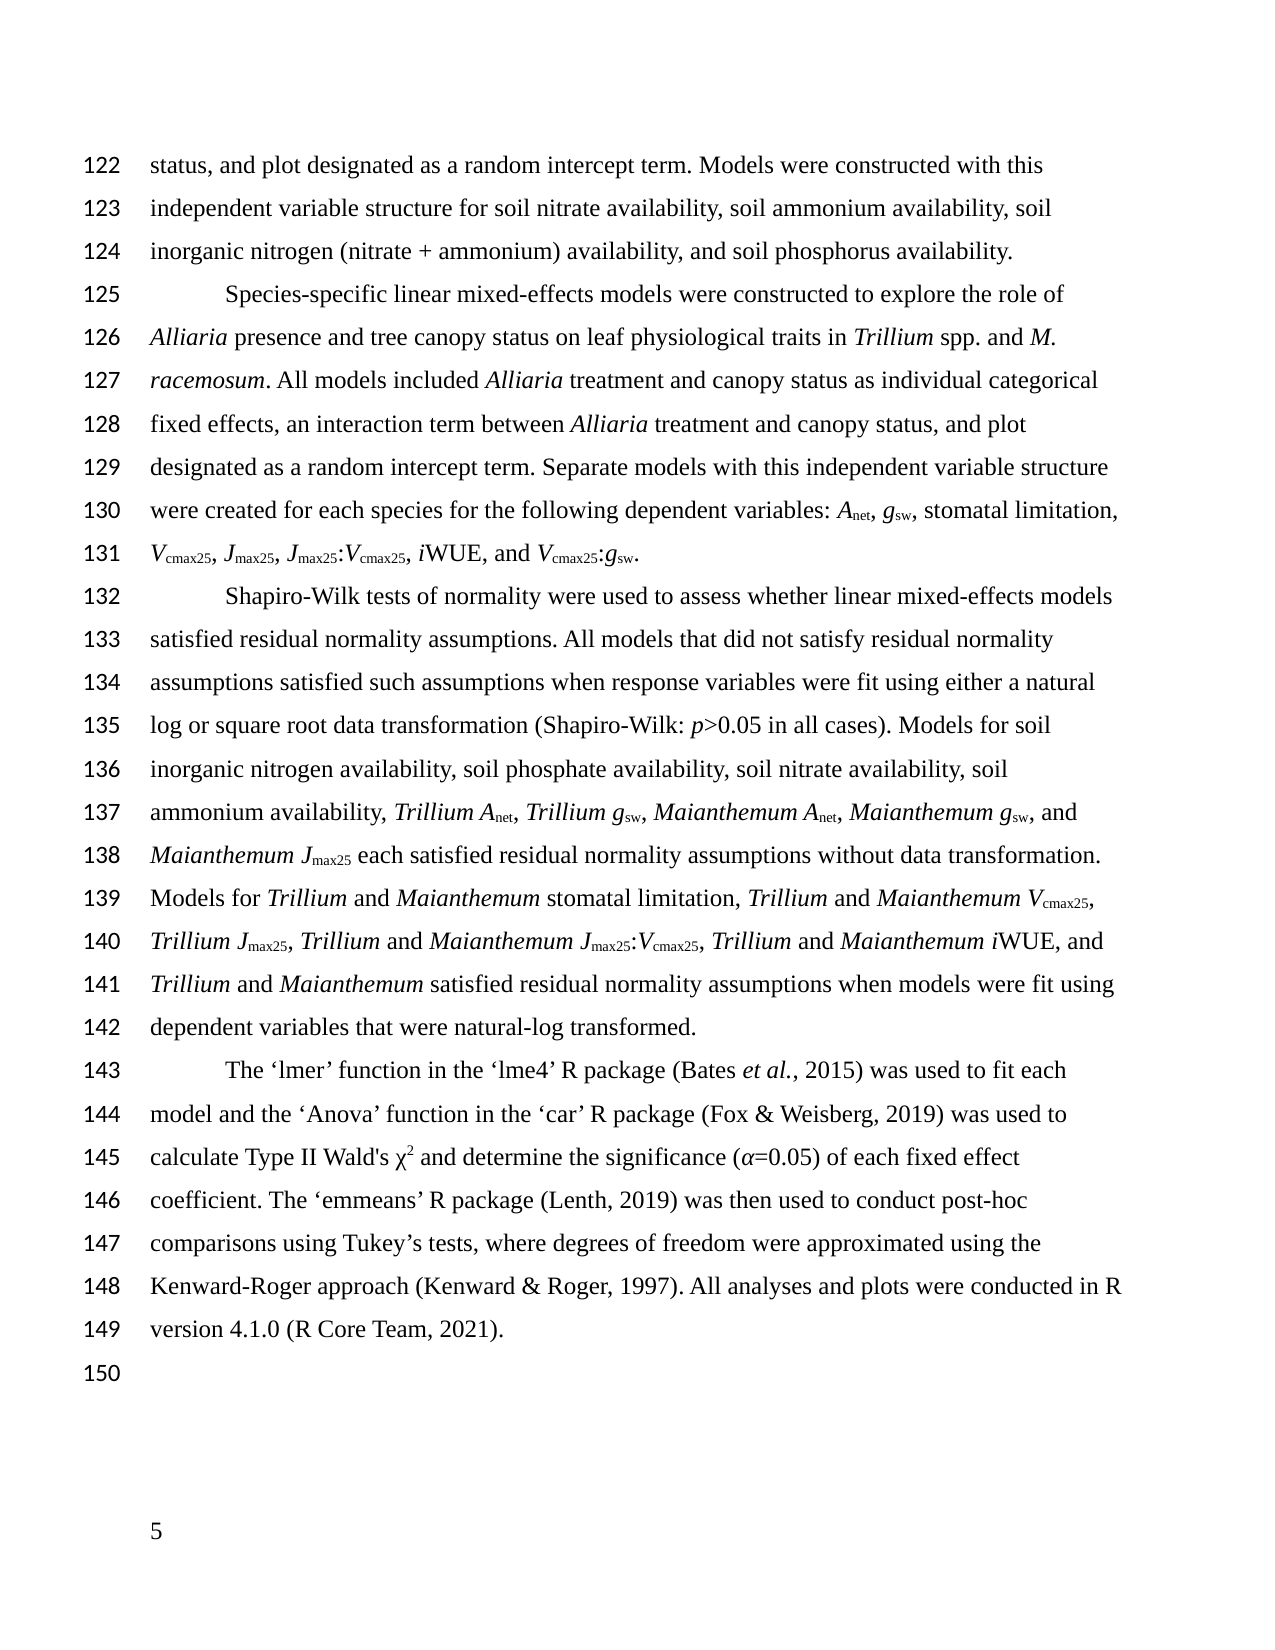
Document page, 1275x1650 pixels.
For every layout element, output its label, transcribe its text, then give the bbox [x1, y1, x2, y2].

text Shapiro-Wilk tests of normality were used to assess whether linear mixed-effects models satisfied residual normality assumptions. All models that did not satisfy residual normality assumptions satisfied such assumptions when response variables were fit using either a natural log or square root data transformation (Shapiro-Wilk: p>0.05 in all cases). Models for soil inorganic nitrogen availability, soil phosphate availability, soil nitrate availability, soil ammonium availability, Trillium Anet, Trillium gsw, Maianthemum Anet, Maianthemum gsw, and Maianthemum Jmax25 each satisfied residual normality assumptions without data transformation. Models for Trillium and Maianthemum stomatal limitation, Trillium and Maianthemum Vcmax25, Trillium Jmax25, Trillium and Maianthemum Jmax25:Vcmax25, Trillium and Maianthemum iWUE, and Trillium and Maianthemum satisfied residual normality assumptions when models were fit using dependent variables that were natural-log transformed. [150, 581, 1125, 1041]
text The ‘lmer’ function in the ‘lme4’ R package was used to fit each model and the ‘Anova’ function in the ‘car’ R package was used to calculate Type II Wald's χ2 and determine the significance (α=0.05) of each fixed effect coefficient. The ‘emmeans’ R package was then used to conduct post-hoc comparisons using Tukey’s tests, where degrees of freedom were approximated using the Kenward-Roger approach . All analyses and plots were conducted in R version 4.1.0 . [150, 1056, 1125, 1343]
text Species-specific linear mixed-effects models were constructed to explore the role of Alliaria presence and tree canopy status on leaf physiological traits in Trillium spp. and M. racemosum. All models included Alliaria treatment and canopy status as individual categorical fixed effects, an interaction term between Alliaria treatment and canopy status, and plot designated as a random intercept term. Separate models with this independent variable structure were created for each species for the following dependent variables: Anet, gsw, stomatal limitation, Vcmax25, Jmax25, Jmax25:Vcmax25, iWUE, and Vcmax25:gsw. [150, 279, 1125, 567]
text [150, 150, 1125, 265]
